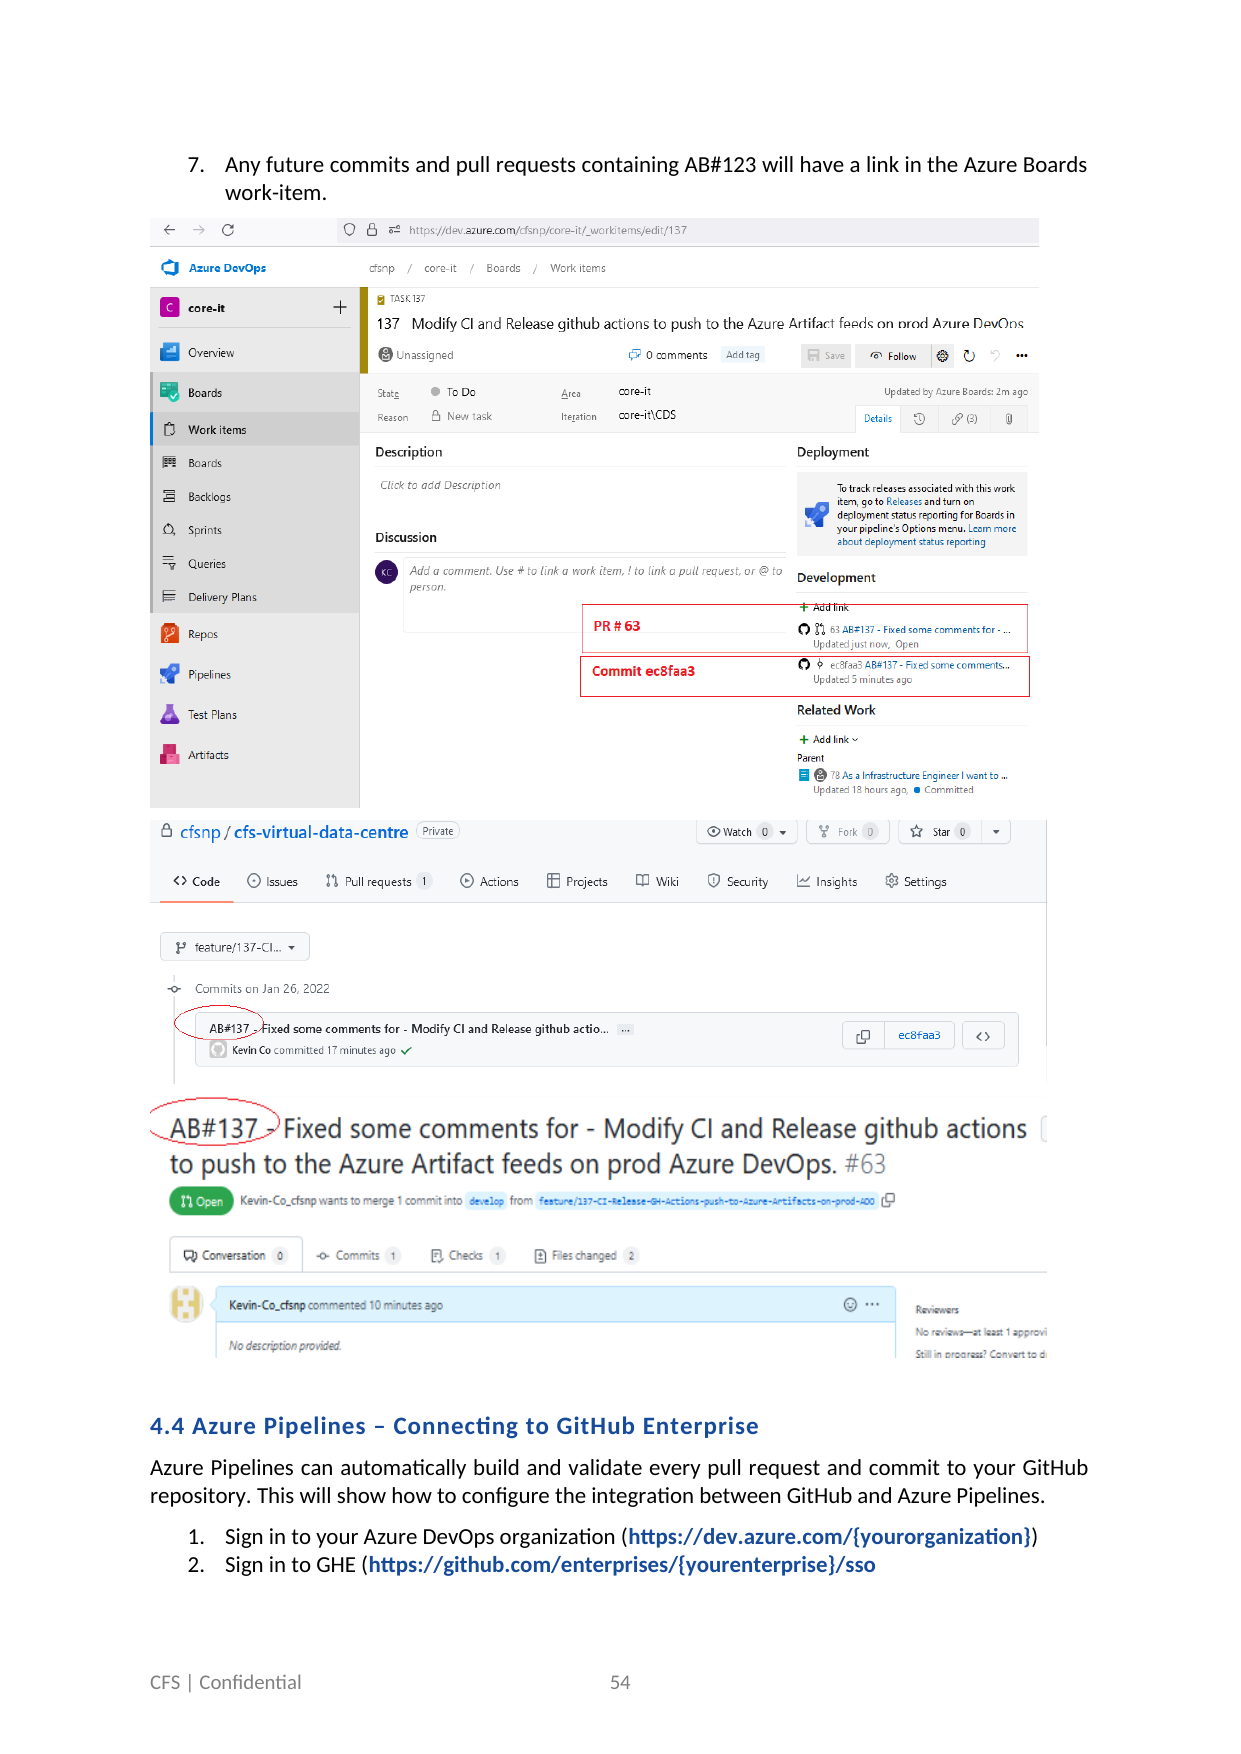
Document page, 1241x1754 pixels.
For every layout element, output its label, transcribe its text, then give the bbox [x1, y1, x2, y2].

list Any future commits and pull requests containing AB#123 will have a link in the Azure Boards work-item. [187, 150, 1090, 206]
text Azure Pipelines – Connecting to GitHub Enterprise [150, 1410, 1090, 1441]
text Azure Pipelines can automatically build and validate every pull request and commit to your GitHub repository. This will show how to configure the integration between GitHub and Azure Pipelines. [150, 1453, 1090, 1509]
picture [150, 1096, 1047, 1358]
list Sign in to your Azure DevOps organization (https://dev.azure.com/{yourorganization}) [187, 1522, 1090, 1550]
picture [150, 820, 1047, 1084]
picture [150, 218, 1040, 808]
list Sign in to GHE (https://github.com/enterprises/{yourenterprise}/sso [187, 1550, 1090, 1578]
